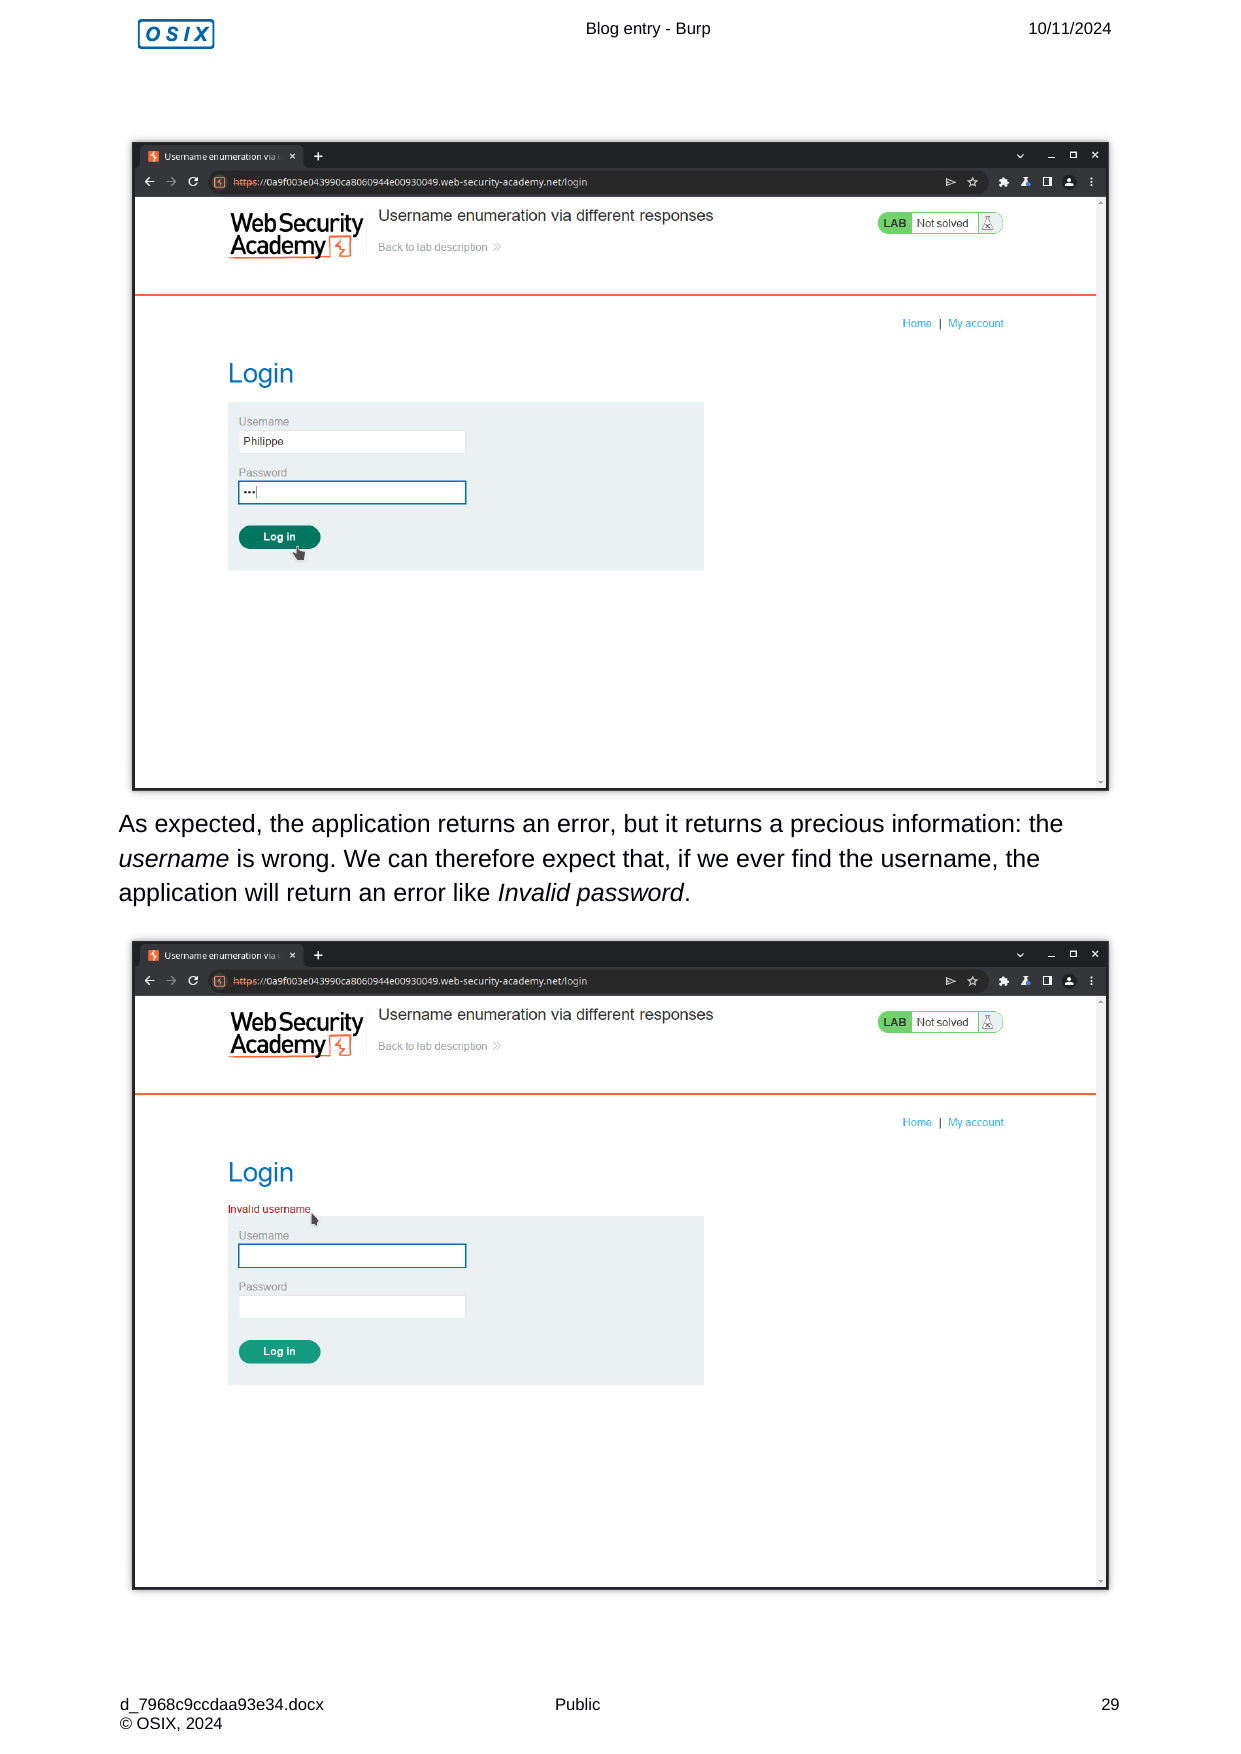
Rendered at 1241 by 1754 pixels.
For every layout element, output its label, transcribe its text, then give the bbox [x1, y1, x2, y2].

picture [118, 129, 1122, 804]
picture [137, 19, 215, 49]
text As expected, the application returns an error, but it returns a precious information: the username is wrong. We can therefore expect that, if we ever find the username, the application will return an error like Invalid password. [118, 804, 1122, 907]
picture [118, 927, 1122, 1603]
